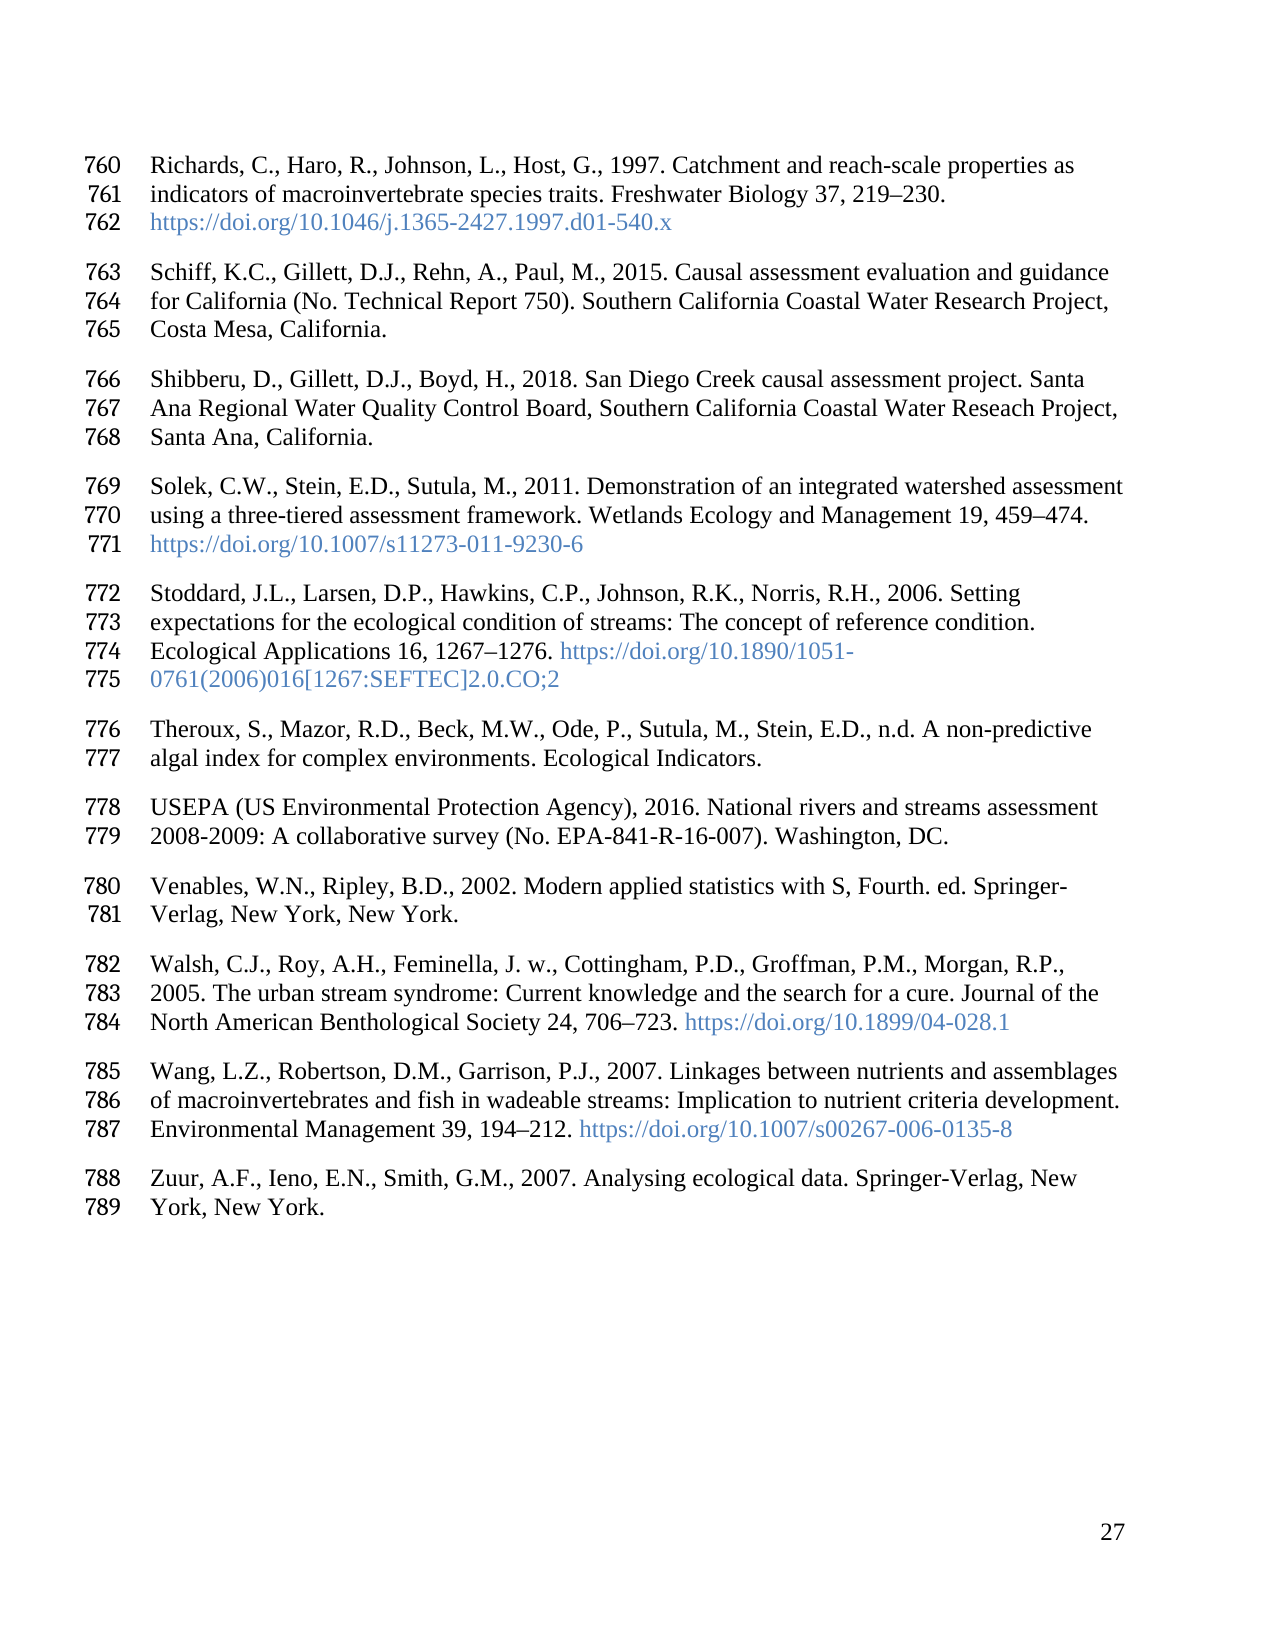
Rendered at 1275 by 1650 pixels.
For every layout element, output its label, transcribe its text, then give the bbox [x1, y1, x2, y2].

text Theroux, S., Mazor, R.D., Beck, M.W., Ode, P., Sutula, M., Stein, E.D., n.d. A non-predictive algal index for complex environments. Ecological Indicators. [150, 714, 1125, 772]
text Wang, L.Z., Robertson, D.M., Garrison, P.J., 2007. Linkages between nutrients and assemblages of macroinvertebrates and fish in wadeable streams: Implication to nutrient criteria development. Environmental Management 39, 194–212. https://doi.org/10.1007/s00267-006-0135-8 [150, 1056, 1125, 1142]
text Zuur, A.F., Ieno, E.N., Smith, G.M., 2007. Analysing ecological data. Springer-Verlag, New York, New York. [150, 1163, 1125, 1221]
text Schiff, K.C., Gillett, D.J., Rehn, A., Paul, M., 2015. Causal assessment evaluation and guidance for California (No. Technical Report 750). Southern California Coastal Water Research Project, Costa Mesa, California. [150, 257, 1125, 343]
text Walsh, C.J., Roy, A.H., Feminella, J. w., Cottingham, P.D., Groffman, P.M., Morgan, R.P., 2005. The urban stream syndrome: Current knowledge and the search for a cure. Journal of the North American Benthological Society 24, 706–723. https://doi.org/10.1899/04-028.1 [150, 949, 1125, 1035]
text Shibberu, D., Gillett, D.J., Boyd, H., 2018. San Diego Creek causal assessment project. Santa Ana Regional Water Quality Control Board, Southern California Coastal Water Reseach Project, Santa Ana, California. [150, 364, 1125, 450]
text Solek, C.W., Stein, E.D., Sutula, M., 2011. Demonstration of an integrated watershed assessment using a three-tiered assessment framework. Wetlands Ecology and Management 19, 459–474. https://doi.org/10.1007/s11273-011-9230-6 [150, 471, 1125, 557]
text Stoddard, J.L., Larsen, D.P., Hawkins, C.P., Johnson, R.K., Norris, R.H., 2006. Setting expectations for the ecological condition of streams: The concept of reference condition. Ecological Applications 16, 1267–1276. https://doi.org/10.1890/1051-0761(2006)016[1267:SEFTEC]2.0.CO;2 [150, 578, 1125, 693]
text Richards, C., Haro, R., Johnson, L., Host, G., 1997. Catchment and reach-scale properties as indicators of macroinvertebrate species traits. Freshwater Biology 37, 219–230. https://doi.org/10.1046/j.1365-2427.1997.d01-540.x [150, 150, 1125, 236]
text Venables, W.N., Ripley, B.D., 2002. Modern applied statistics with S, Fourth. ed. Springer-Verlag, New York, New York. [150, 871, 1125, 928]
text USEPA (US Environmental Protection Agency), 2016. National rivers and streams assessment 2008-2009: A collaborative survey (No. EPA-841-R-16-007). Washington, DC. [150, 792, 1125, 850]
